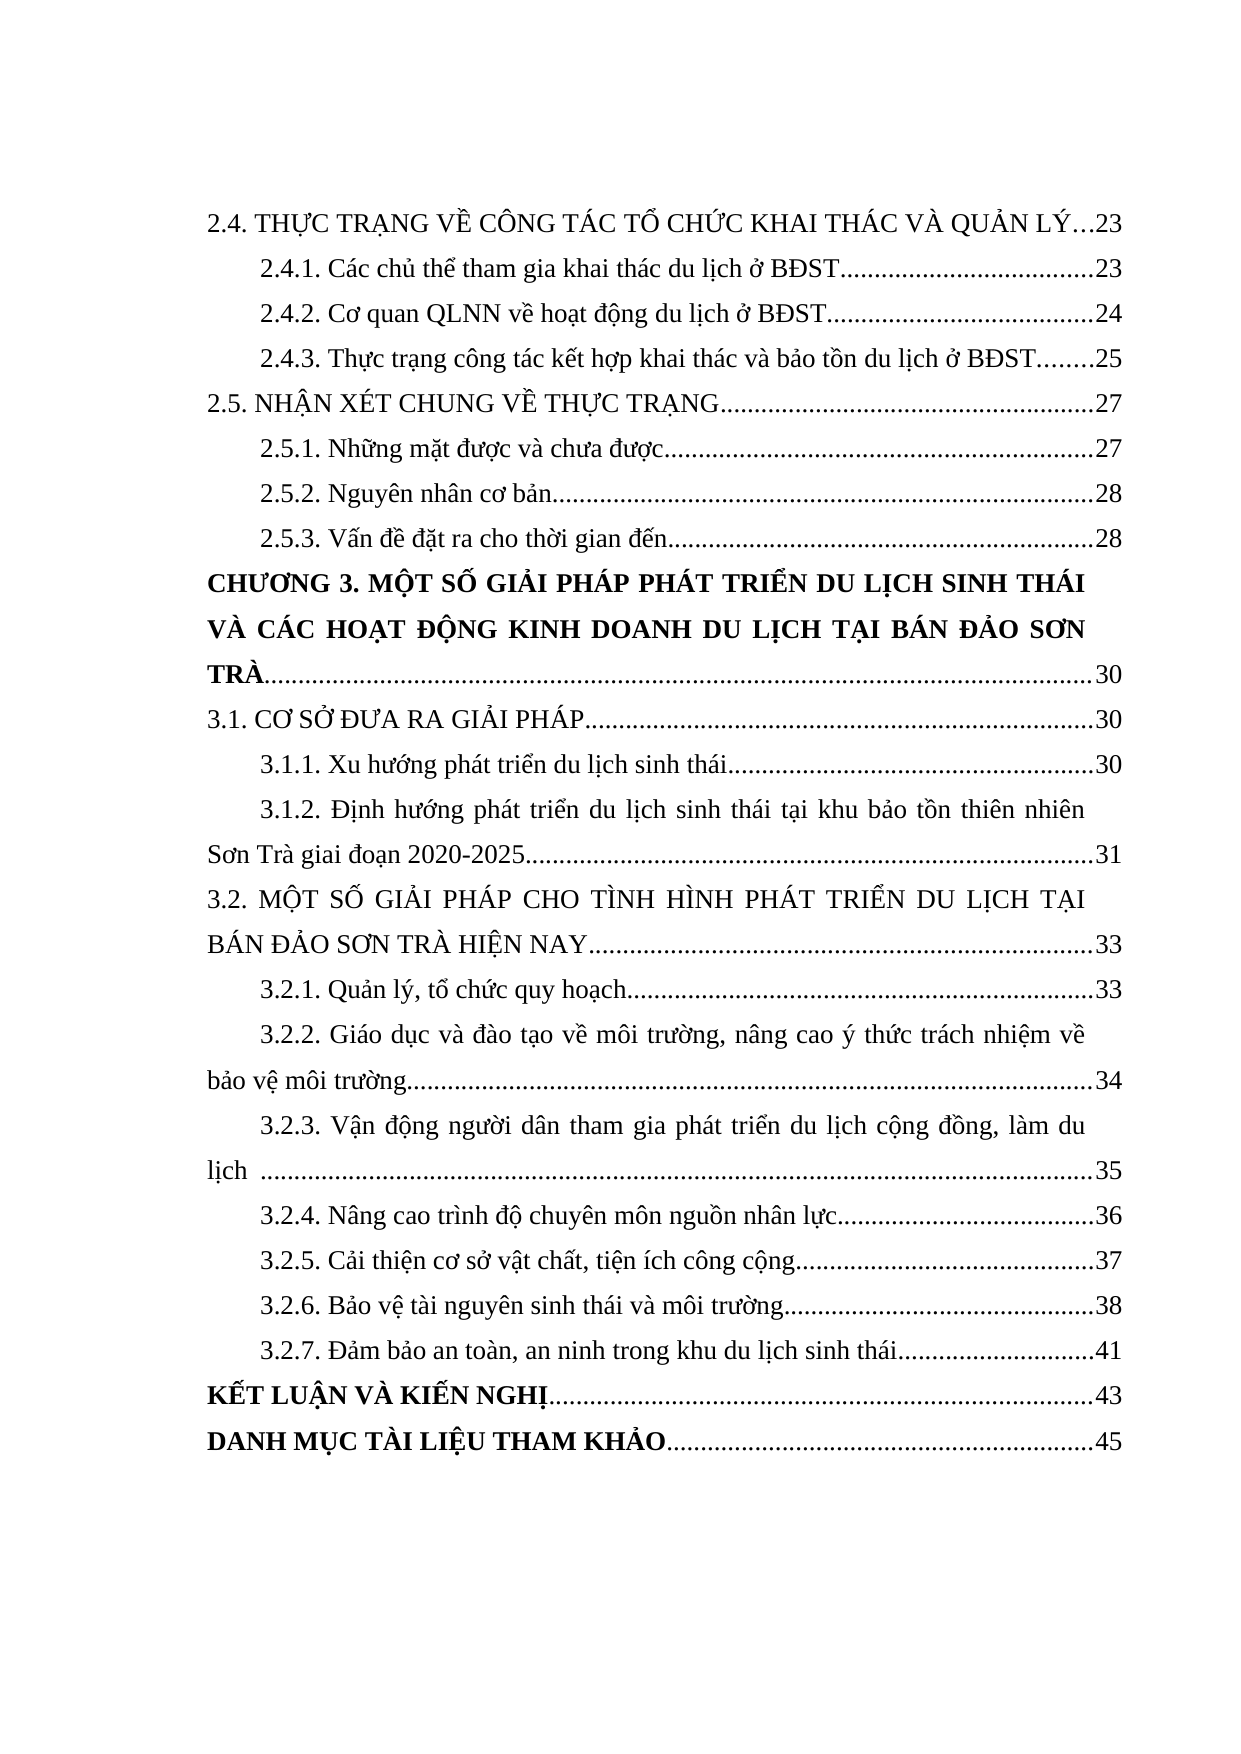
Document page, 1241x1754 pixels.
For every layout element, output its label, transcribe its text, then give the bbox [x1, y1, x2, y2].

text 3.2.3. Vận động người dân tham gia phát triển du lịch cộng đồng, làm du lịch 35 [207, 1140, 1087, 1185]
text 3.2.5. Cải thiện cơ sở vật chất, tiện ích công cộng 37 [795, 1244, 1087, 1275]
text 2.4.1. Các chủ thể tham gia khai thác du lịch ở BĐST 23 [207, 252, 1087, 283]
text 3.1. CƠ SỞ ĐƯA RA GIẢI PHÁP 30 [584, 703, 1087, 734]
text 3.2.7. Đảm bảo an toàn, an ninh trong khu du lịch sinh thái 41 [898, 1334, 1087, 1366]
text KẾT LUẬN VÀ KIẾN NGHỊ 43 [207, 1379, 1087, 1411]
text 2.4. THỰC TRẠNG VỀ CÔNG TÁC TỔ CHỨC KHAI THÁC VÀ QUẢN LÝ 23 [207, 207, 1087, 238]
text 2.5.1. Những mặt được và chưa được 27 [664, 432, 1087, 463]
text 2.5. NHẬN XÉT CHUNG VỀ THỰC TRẠNG 27 [720, 387, 1087, 418]
text 2.4.2. Cơ quan QLNN về hoạt động du lịch ở BĐST 24 [207, 297, 1087, 328]
text 3.2.1. Quản lý, tổ chức quy hoạch 33 [207, 973, 1087, 1005]
text 3.1.2. Định hướng phát triển du lịch sinh thái tại khu bảo tồn thiên nhiên Sơn Trà giai đoạn 2020-2025 31 [207, 824, 1087, 869]
text 2.5.3. Vấn đề đặt ra cho thời gian đến 28 [207, 522, 1087, 554]
text 2.5.2. Nguyên nhân cơ bản 28 [207, 477, 1087, 508]
text 3.2. MỘT SỐ GIẢI PHÁP CHO TÌNH HÌNH PHÁT TRIỂN DU LỊCH TẠI BÁN ĐẢO SƠN TRÀ HIỆN NAY 33 [207, 914, 1087, 959]
text 3.2.6. Bảo vệ tài nguyên sinh thái và môi trường 38 [784, 1289, 1087, 1320]
text 3.2.2. Giáo dục và đào tạo về môi trường, nâng cao ý thức trách nhiệm về bảo vệ môi trường 34 [207, 1050, 1087, 1095]
text 2.4.3. Thực trạng công tác kết hợp khai thác và bảo tồn du lịch ở BĐST 25 [207, 342, 1087, 373]
text CHƯƠNG 3. MỘT SỐ GIẢI PHÁP PHÁT TRIỂN DU LỊCH SINH THÁI VÀ CÁC HOẠT ĐỘNG KINH DOANH DU LỊCH TẠI BÁN ĐẢO SƠN TRÀ 30 [207, 568, 1087, 689]
text DANH MỤC TÀI LIỆU THAM KHẢO 45 [207, 1424, 1087, 1456]
text 3.1.1. Xu hướng phát triển du lịch sinh thái 30 [727, 748, 1087, 779]
text 3.2.4. Nâng cao trình độ chuyên môn nguồn nhân lực 36 [837, 1199, 1087, 1230]
